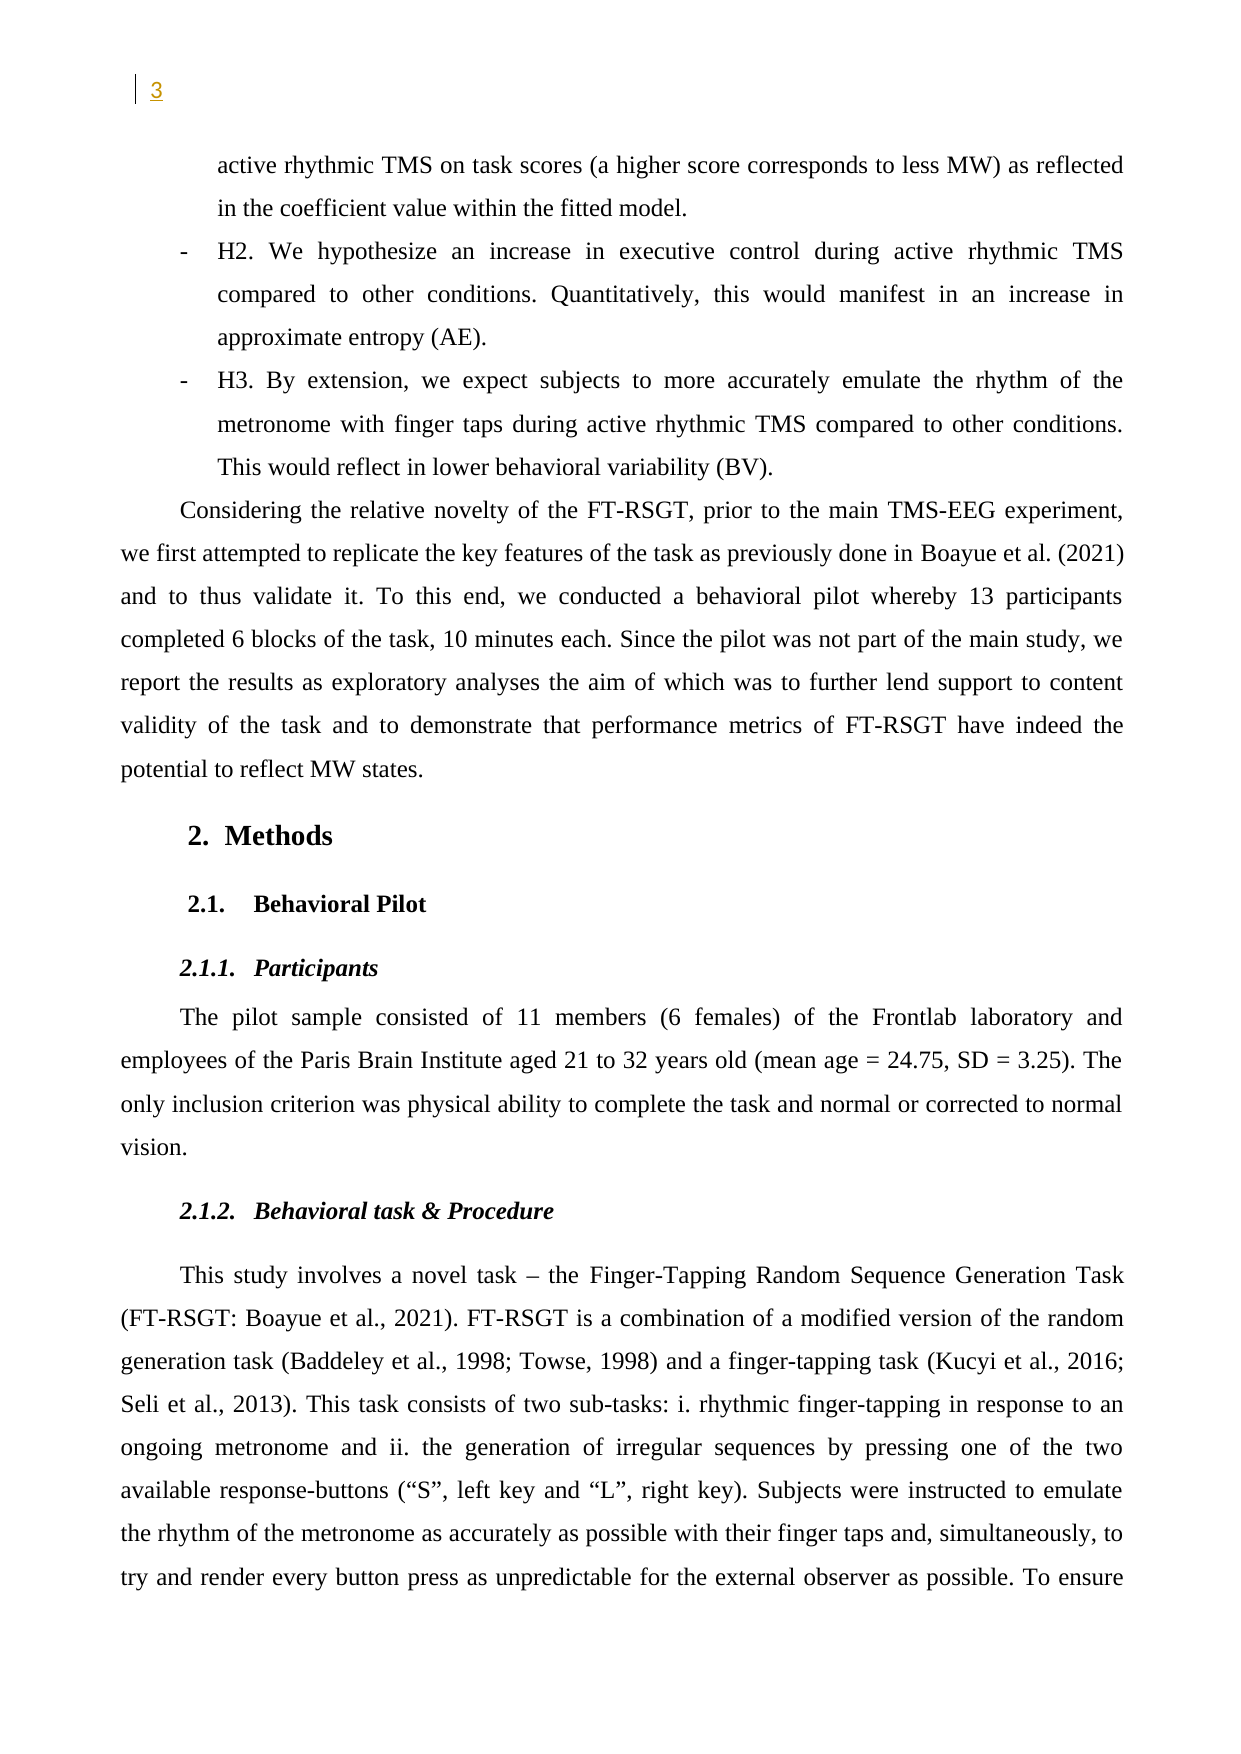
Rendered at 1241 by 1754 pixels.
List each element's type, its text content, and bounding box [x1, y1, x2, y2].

list Behavioral task & Procedure [179, 1196, 1124, 1224]
list Behavioral Pilot [187, 889, 1124, 918]
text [120, 1260, 1124, 1590]
text Considering the relative novelty of the FT-RSGT, prior to the main TMS-EEG experiment, we first attempted to replicate the key features of the task as previously done in Boayue et al. (2021) and to thus validate it. To this end, we conducted a behavioral pilot whereby 13 participants completed 6 blocks of the task, 10 minutes each. Since the pilot was not part of the main study, we report the results as exploratory analyses the aim of which was to further lend support to content validity of the task and to demonstrate that performance metrics of FT-RSGT have indeed the potential to reflect MW states. [120, 495, 1124, 782]
list Participants [179, 953, 1124, 982]
text The pilot sample consisted of 11 members (6 females) of the Frontlab laboratory and employees of the Paris Brain Institute aged 21 to 32 years old (mean age = 24.75, SD = 3.25). The only inclusion criterion was physical ability to complete the task and normal or corrected to normal vision. [120, 1002, 1124, 1161]
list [179, 150, 1124, 222]
list Methods [187, 818, 1124, 851]
list H2. We hypothesize an increase in executive control during active rhythmic TMS compared to other conditions. Quantitatively, this would manifest in an increase in approximate entropy (AE). [179, 236, 1124, 351]
list H3. By extension, we expect subjects to more accurately emulate the rhythm of the metronome with finger taps during active rhythmic TMS compared to other conditions. This would reflect in lower behavioral variability (BV). [179, 366, 1124, 481]
